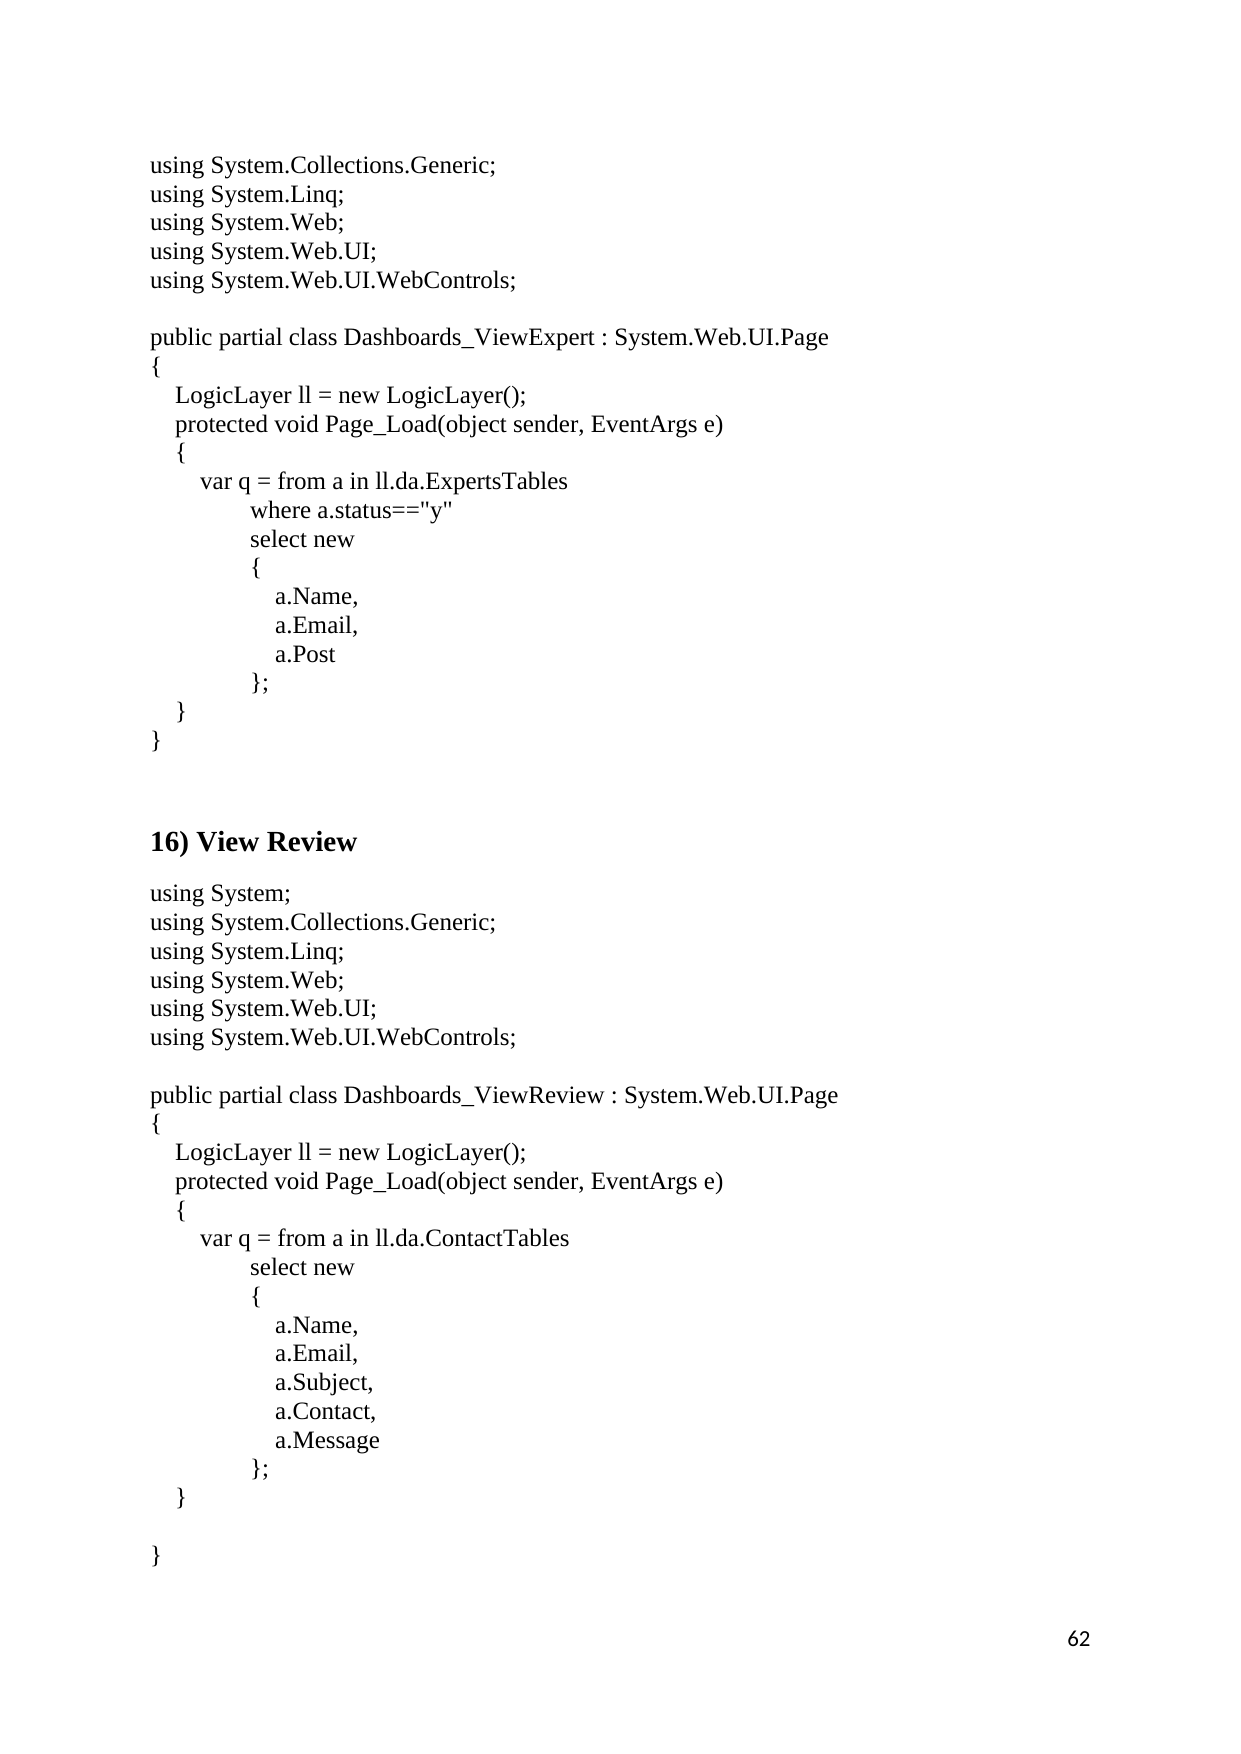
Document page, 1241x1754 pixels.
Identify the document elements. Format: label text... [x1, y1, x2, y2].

text { [150, 1108, 1090, 1137]
text public partial class Dashboards_ViewReview : System.Web.UI.Page [150, 1080, 1090, 1108]
text select new [150, 1252, 1090, 1281]
text using System.Linq; [150, 179, 1090, 207]
text } [150, 1540, 1090, 1568]
text using System.Web.UI; [150, 236, 1090, 265]
text var q = from a in ll.da.ContactTables [150, 1223, 1090, 1252]
text using System.Collections.Generic; [150, 150, 1090, 179]
text select new [150, 524, 1090, 552]
text { [150, 552, 1090, 581]
text LogicLayer ll = new LogicLayer(); [150, 380, 1090, 409]
text public partial class Dashboards_ViewExpert : System.Web.UI.Page [150, 322, 1090, 351]
text }; [150, 667, 1090, 696]
text LogicLayer ll = new LogicLayer(); [150, 1137, 1090, 1166]
text using System.Web; [150, 965, 1090, 993]
text { [150, 1195, 1090, 1223]
text a.Name, [150, 1310, 1090, 1338]
text using System.Web.UI.WebControls; [150, 1022, 1090, 1051]
text } [150, 1482, 1090, 1511]
text using System.Collections.Generic; [150, 907, 1090, 936]
text { [150, 1281, 1090, 1310]
text using System.Linq; [150, 936, 1090, 965]
text } [150, 696, 1090, 725]
text } [150, 725, 1090, 754]
text var q = from a in ll.da.ExpertsTables [150, 466, 1090, 495]
text { [150, 351, 1090, 380]
text a.Email, [150, 610, 1090, 639]
text { [150, 437, 1090, 466]
text a.Message [150, 1425, 1090, 1453]
text a.Contact, [150, 1396, 1090, 1425]
text using System.Web; [150, 207, 1090, 236]
text }; [150, 1453, 1090, 1482]
text using System; [150, 878, 1090, 907]
text using System.Web.UI; [150, 993, 1090, 1022]
text a.Name, [150, 581, 1090, 610]
text protected void Page_Load(object sender, EventArgs e) [150, 409, 1090, 437]
text 16) View Review [150, 824, 1090, 858]
text using System.Web.UI.WebControls; [150, 265, 1090, 294]
text a.Subject, [150, 1367, 1090, 1396]
text a.Post [150, 639, 1090, 667]
text protected void Page_Load(object sender, EventArgs e) [150, 1166, 1090, 1195]
text where a.status=="y" [150, 495, 1090, 524]
text a.Email, [150, 1338, 1090, 1367]
